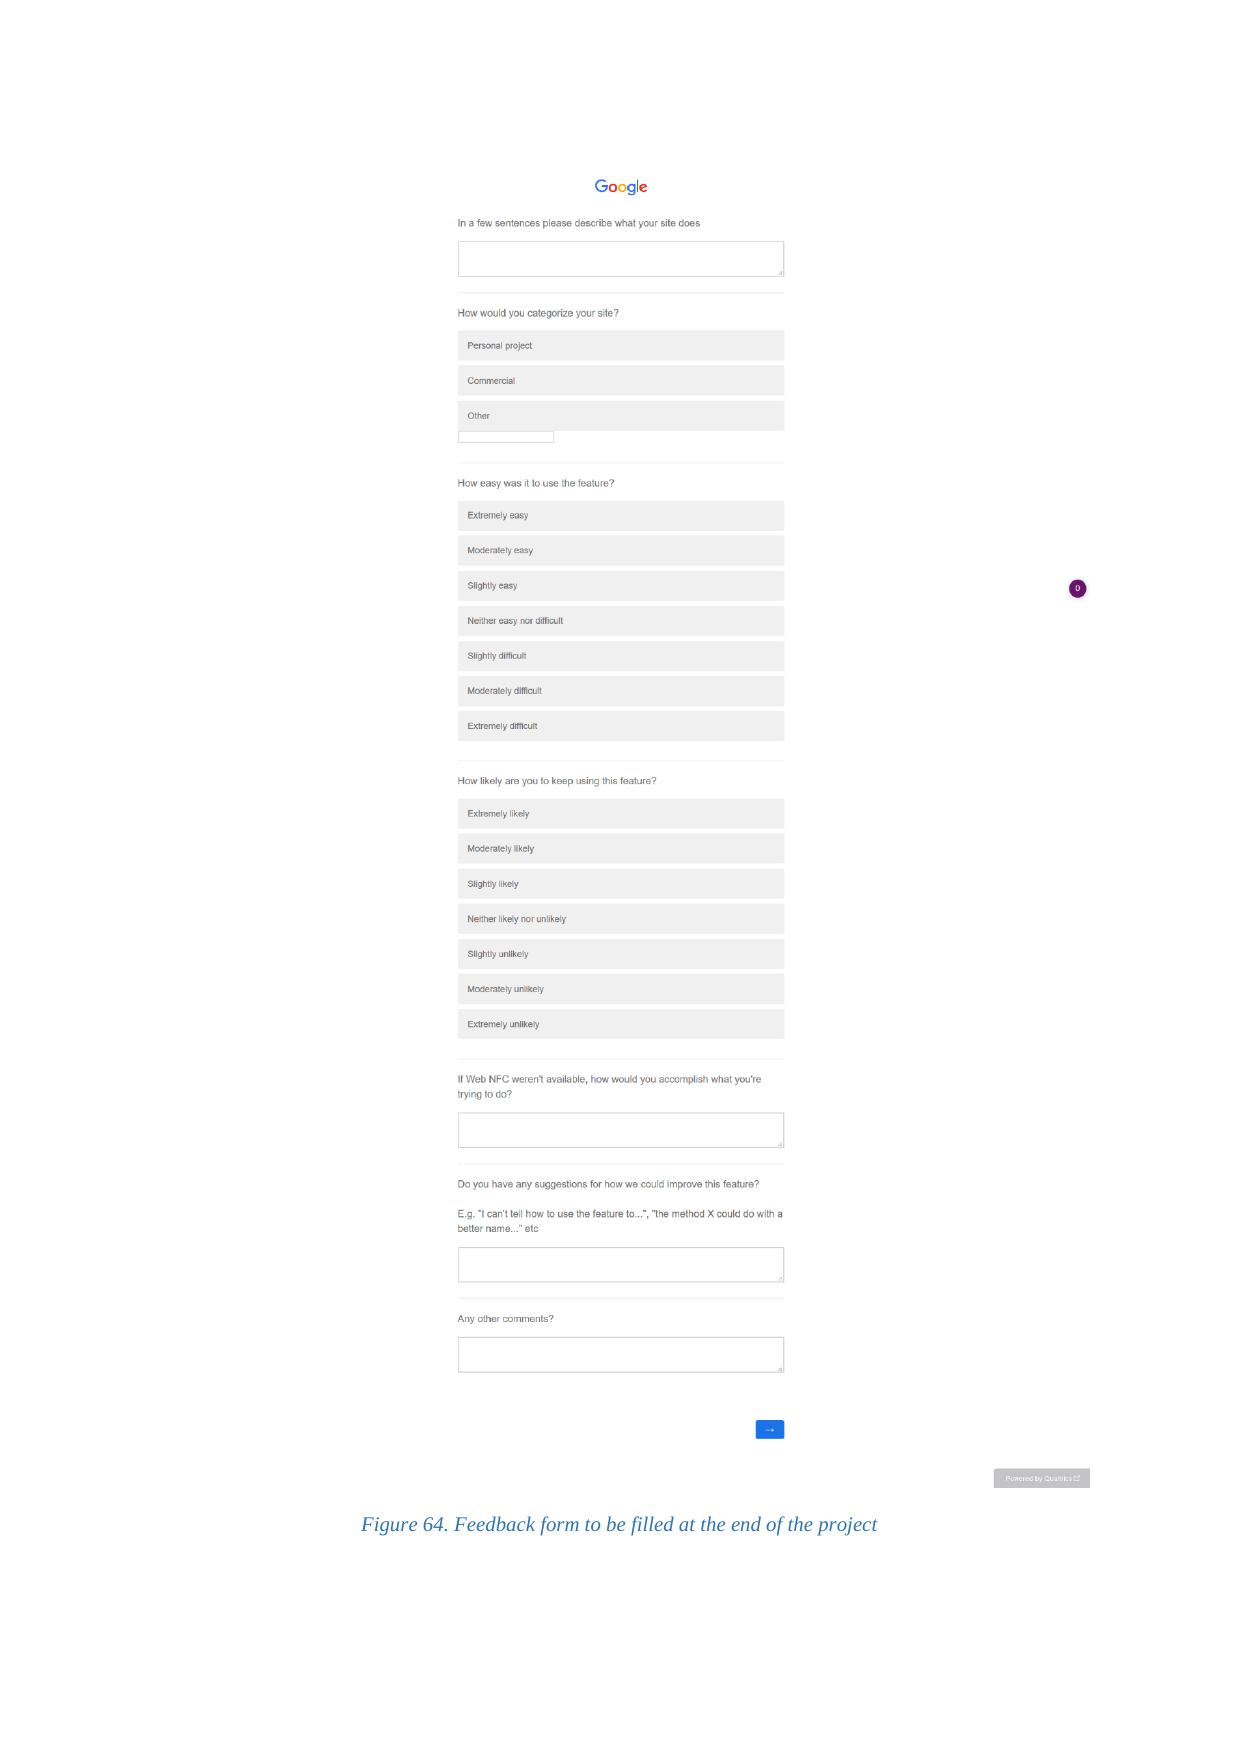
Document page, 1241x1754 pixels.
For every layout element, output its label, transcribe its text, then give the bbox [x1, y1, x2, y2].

picture [150, 150, 1091, 1488]
text Figure 64. Feedback form to be filled at the end of the project [150, 1512, 1090, 1536]
